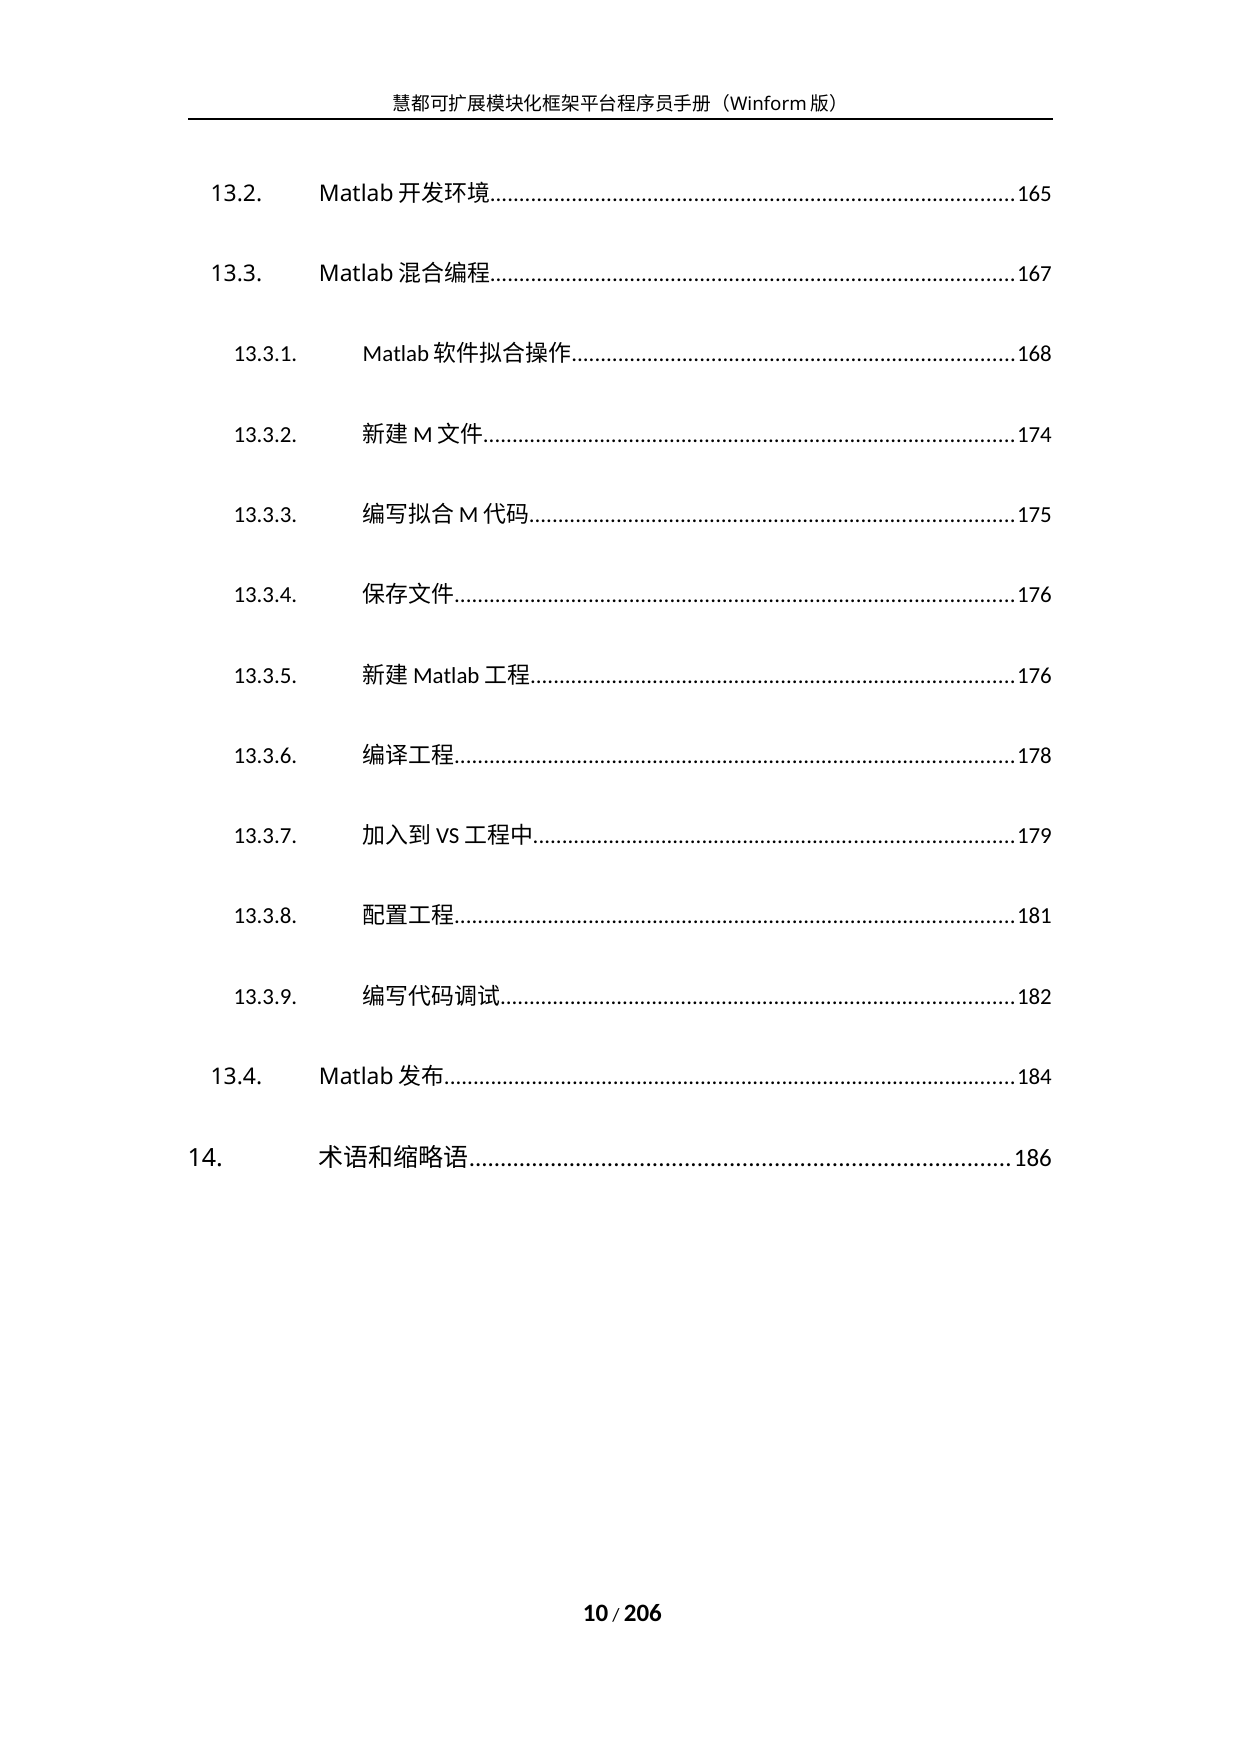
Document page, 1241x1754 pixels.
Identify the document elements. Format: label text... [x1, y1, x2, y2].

text 13.3.1. Matlab软件拟合操作 168 [233, 319, 1053, 384]
text 13.3.3. 编写拟合M代码 175 [233, 480, 1053, 545]
text 13.3.7. 加入到VS工程中 179 [233, 801, 1053, 866]
text 13.3.4. 保存文件 176 [233, 560, 1053, 625]
text 13.3.2. 新建M文件 174 [233, 400, 1053, 465]
text 13.3.5. 新建Matlab工程 176 [233, 641, 1053, 706]
text 13.3.6. 编译工程 178 [233, 721, 1053, 786]
text 13.4. Matlab发布 184 [210, 1042, 1053, 1107]
text 13.3.9. 编写代码调试 182 [233, 962, 1053, 1027]
text 13.3. Matlab混合编程 167 [210, 239, 1053, 304]
text 14. 术语和缩略语 186 [187, 1123, 1053, 1188]
text 13.2. Matlab开发环境 165 [210, 158, 1053, 223]
text 13.3.8. 配置工程 181 [233, 882, 1053, 947]
